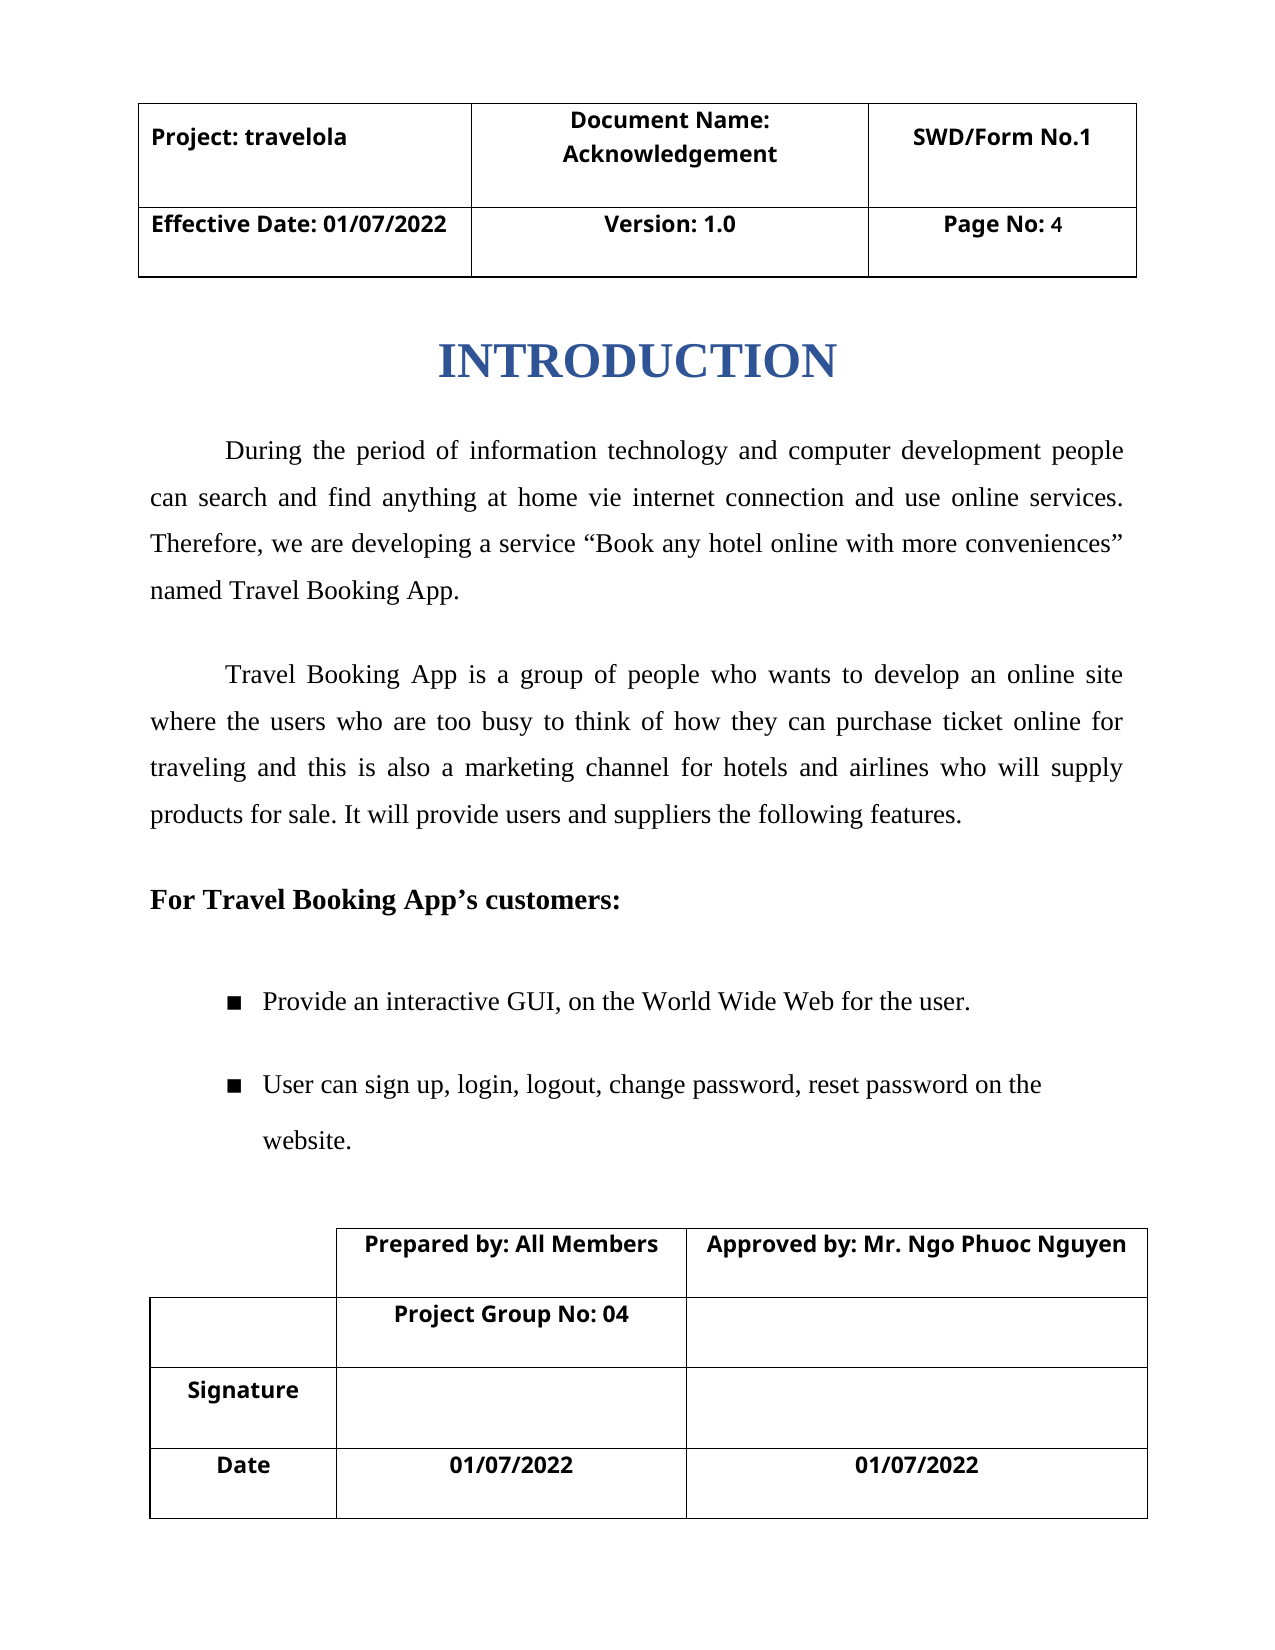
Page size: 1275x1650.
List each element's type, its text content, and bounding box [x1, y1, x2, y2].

list User can sign up, login, logout, change password, reset password on the website. [225, 1053, 1125, 1156]
list Provide an interactive GUI, on the World Wide Web for the user. [225, 970, 1125, 1026]
text During the period of information technology and computer development people can search and find anything at home vie internet connection and use online services. Therefore, we are developing a service “Book any hotel online with more conveniences” named Travel Booking App. [150, 434, 1125, 605]
subtitle INTRODUCTION [150, 330, 1125, 388]
text Travel Booking App is a group of people who wants to develop an online site where the users who are too busy to think of how they can purchase ticket online for traveling and this is also a marketing channel for hotels and airlines who will supply products for sale. It will provide users and suppliers the following features. [150, 658, 1125, 829]
text For Travel Booking App’s customers: [150, 882, 1125, 916]
